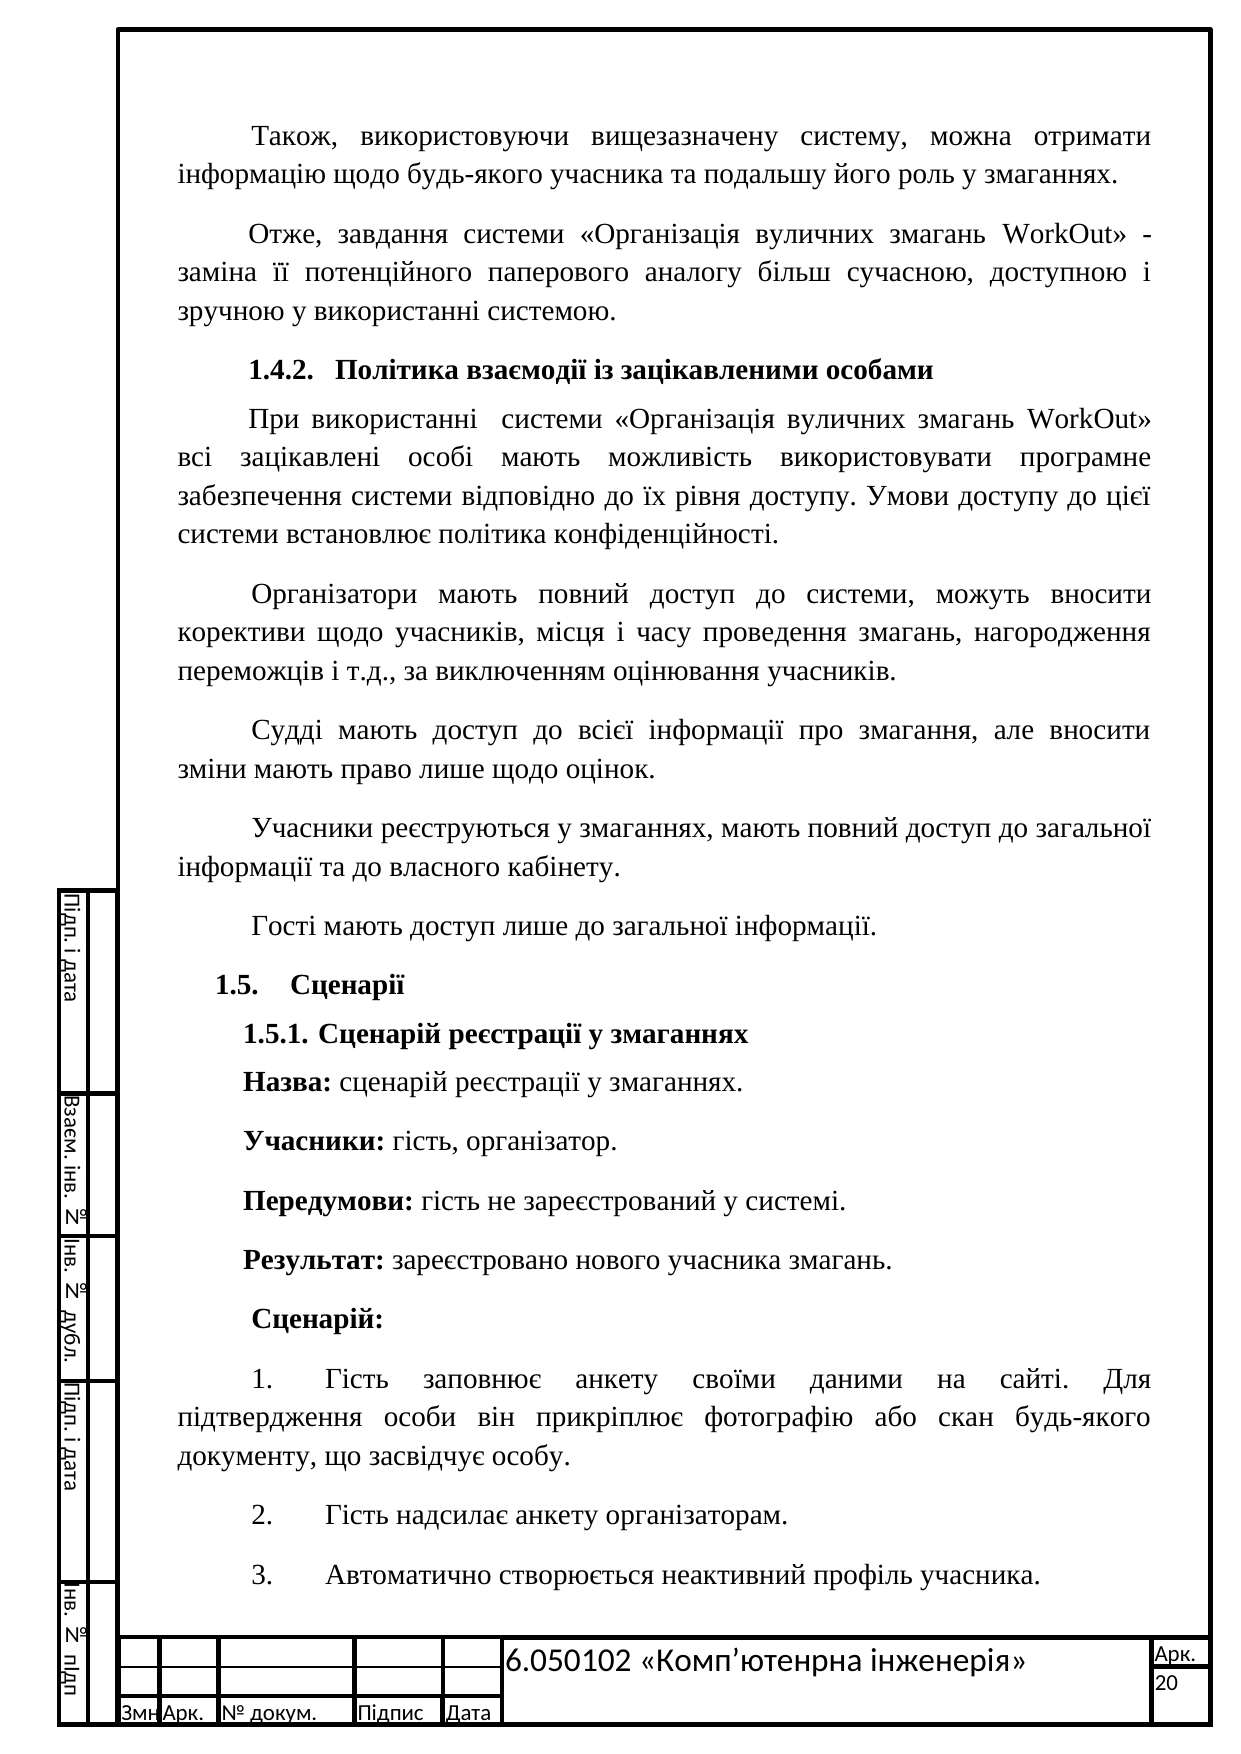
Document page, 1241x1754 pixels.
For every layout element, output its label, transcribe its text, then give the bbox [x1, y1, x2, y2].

text Організатори мають повний доступ до системи, можуть вносити корективи щодо учасників, місця і часу проведення змагань, нагородження переможців і т.д., за виключенням оцінювання учасників. [177, 576, 1152, 686]
list Сценарії [215, 967, 1152, 1001]
text 2. Гість надсилає анкету організаторам. [177, 1497, 1152, 1531]
text Також, використовуючи вищезазначену систему, можна отримати інформацію щодо будь-якого учасника та подальшу його роль у змаганнях. [177, 118, 1152, 190]
text 3. Автоматично створюється неактивний профіль учасника. [177, 1557, 1152, 1590]
text Учасники: гість, організатор. [177, 1123, 1152, 1157]
text Гості мають доступ лише до загальної інформації. [177, 908, 1152, 942]
text Назва: сценарій реєстрації у змаганнях. [177, 1064, 1152, 1098]
text Учасники реєструються у змаганнях, мають повний доступ до загальної інформації та до власного кабінету. [177, 810, 1152, 882]
text Передумови: гість не зареєстрований у системі. [177, 1183, 1152, 1216]
text Результат: зареєстровано нового учасника змагань. [177, 1242, 1152, 1276]
text При використанні системи «Організація вуличних змагань WorkOut» всі зацікавлені особі мають можливість використовувати програмне забезпечення системи відповідно до їх рівня доступу. Умови доступу до цієї системи встановлює політика конфіденційності. [177, 401, 1152, 550]
list Політика взаємодії із зацікавленими особами [248, 352, 1152, 386]
text Судді мають доступ до всієї інформації про змагання, але вносити зміни мають право лише щодо оцінок. [177, 712, 1152, 784]
text Сценарій: [177, 1302, 1152, 1335]
text 1. Гість заповнює анкету своїми даними на сайті. Для підтвердження особи він прикріплює фотографію або скан будь-якого документу, що засвідчує особу. [177, 1361, 1152, 1472]
text Отже, завдання системи «Організація вуличних змагань WorkOut» - заміна її потенційного паперового аналогу більш сучасною, доступною і зручною у використанні системою. [177, 216, 1152, 327]
list Сценарій реєстрації у змаганнях [243, 1016, 1152, 1049]
